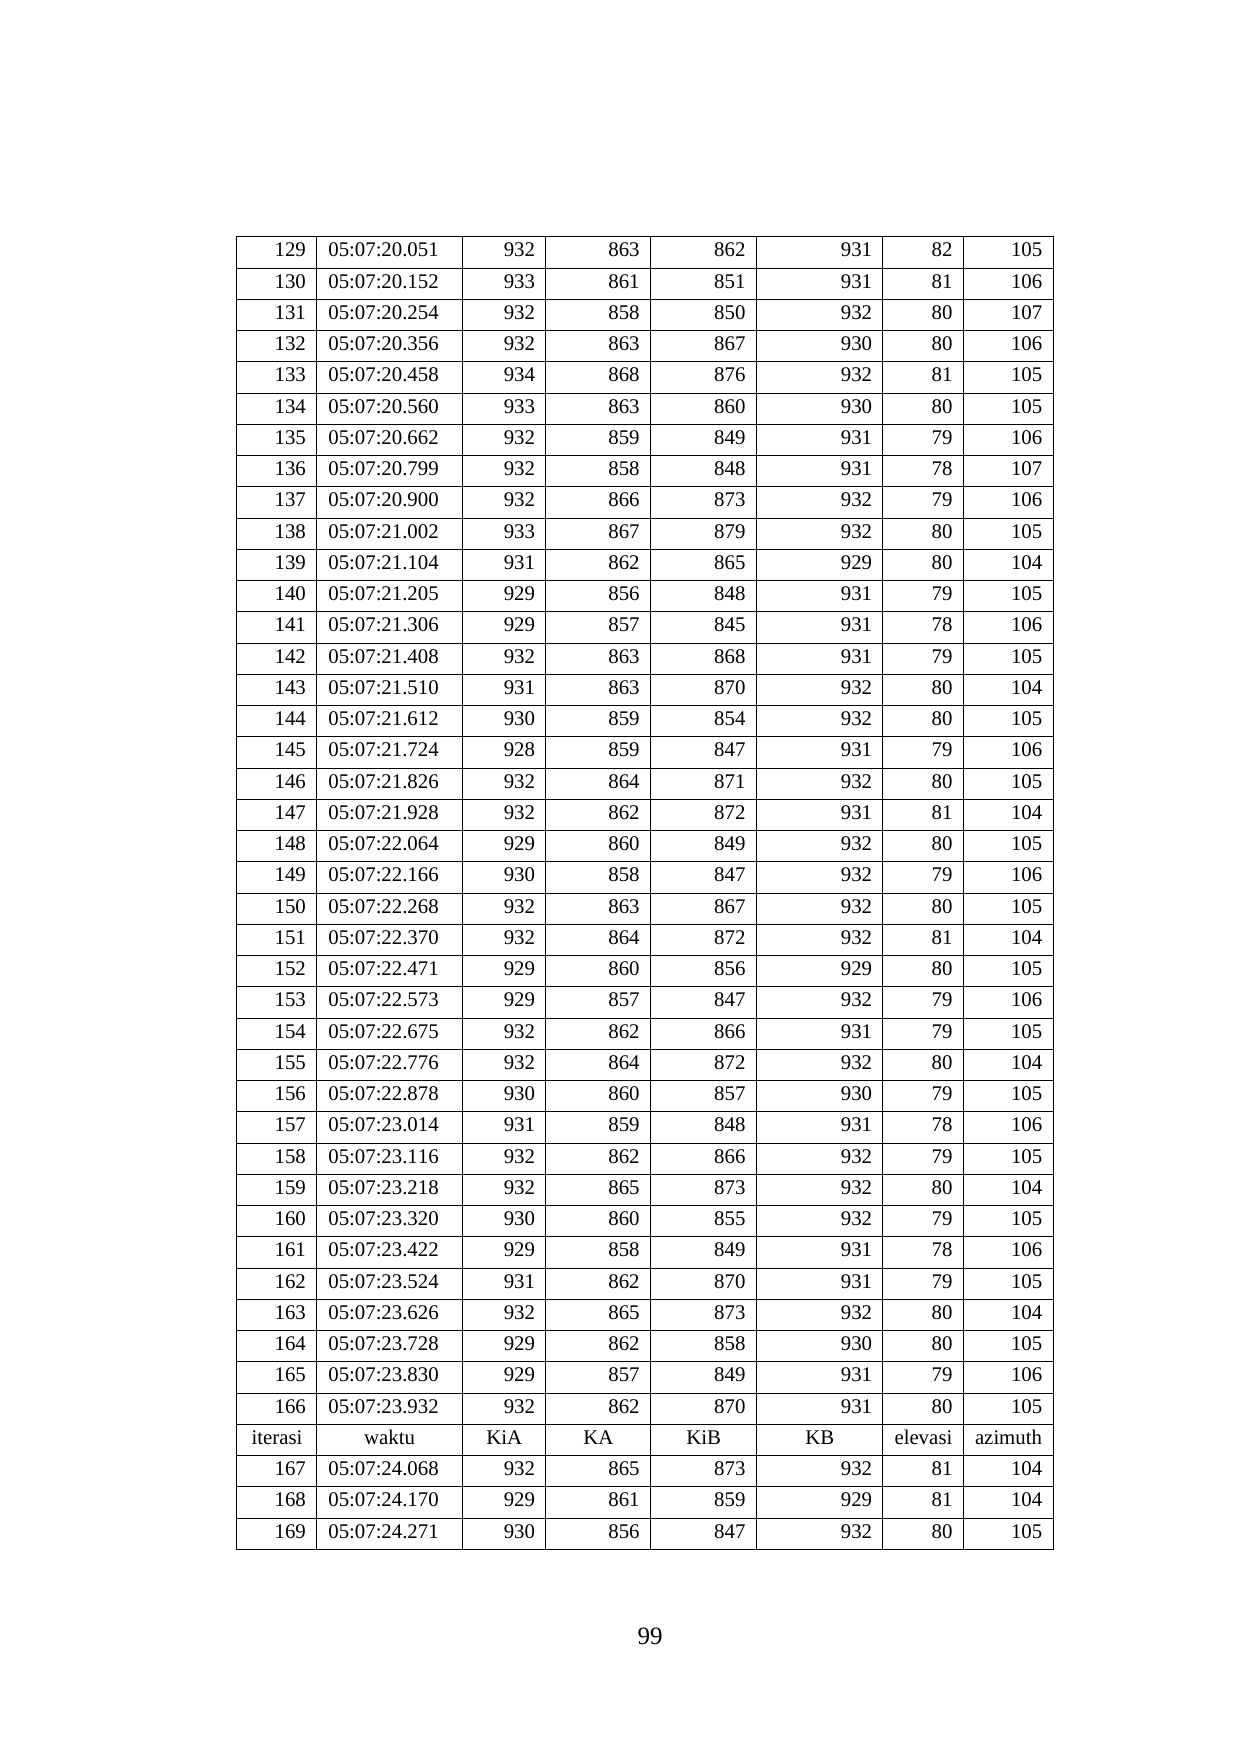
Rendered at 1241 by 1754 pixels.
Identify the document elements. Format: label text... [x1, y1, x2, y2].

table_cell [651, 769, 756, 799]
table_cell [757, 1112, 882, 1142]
table_cell 851 [651, 269, 756, 299]
table_cell 139 [237, 550, 316, 580]
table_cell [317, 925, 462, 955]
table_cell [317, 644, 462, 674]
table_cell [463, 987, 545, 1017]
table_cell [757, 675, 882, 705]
table_cell 78 [883, 612, 963, 642]
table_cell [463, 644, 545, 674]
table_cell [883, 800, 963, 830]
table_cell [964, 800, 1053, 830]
table_cell 930 [757, 331, 882, 361]
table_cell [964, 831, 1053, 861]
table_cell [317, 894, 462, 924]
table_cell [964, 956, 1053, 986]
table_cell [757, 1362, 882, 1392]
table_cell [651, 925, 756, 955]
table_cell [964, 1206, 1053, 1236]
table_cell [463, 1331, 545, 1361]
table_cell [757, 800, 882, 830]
table_cell 858 [546, 456, 650, 486]
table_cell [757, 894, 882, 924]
table_cell 934 [463, 362, 545, 392]
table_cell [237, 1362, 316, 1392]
table_cell 107 [964, 300, 1053, 330]
table_cell 142 [237, 644, 316, 674]
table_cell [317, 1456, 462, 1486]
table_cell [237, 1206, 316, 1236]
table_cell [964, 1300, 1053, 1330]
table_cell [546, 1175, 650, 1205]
table_cell 05:07:21.306 [317, 612, 462, 642]
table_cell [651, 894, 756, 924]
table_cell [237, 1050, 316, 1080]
table_cell 129 [237, 237, 316, 267]
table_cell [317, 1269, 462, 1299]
table_cell 141 [237, 612, 316, 642]
table_cell 81 [883, 269, 963, 299]
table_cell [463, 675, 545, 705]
table_cell 932 [757, 487, 882, 517]
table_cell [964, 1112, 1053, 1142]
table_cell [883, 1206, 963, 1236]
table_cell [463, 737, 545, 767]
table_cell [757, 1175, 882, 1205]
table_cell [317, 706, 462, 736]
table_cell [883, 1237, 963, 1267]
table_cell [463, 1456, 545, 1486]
table_cell 05:07:20.799 [317, 456, 462, 486]
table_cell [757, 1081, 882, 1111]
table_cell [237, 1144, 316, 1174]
table_cell 932 [463, 300, 545, 330]
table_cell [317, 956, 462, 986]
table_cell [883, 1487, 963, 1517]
table_cell 867 [546, 519, 650, 549]
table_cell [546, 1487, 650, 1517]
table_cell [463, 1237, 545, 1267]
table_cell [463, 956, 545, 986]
table_cell 05:07:20.560 [317, 394, 462, 424]
table_cell 865 [651, 550, 756, 580]
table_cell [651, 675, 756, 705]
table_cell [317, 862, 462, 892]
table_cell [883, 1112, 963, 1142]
table_cell 879 [651, 519, 756, 549]
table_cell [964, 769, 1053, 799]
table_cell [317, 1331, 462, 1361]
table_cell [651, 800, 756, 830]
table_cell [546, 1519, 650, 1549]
table_cell 132 [237, 331, 316, 361]
table_cell 138 [237, 519, 316, 549]
table_cell 932 [757, 519, 882, 549]
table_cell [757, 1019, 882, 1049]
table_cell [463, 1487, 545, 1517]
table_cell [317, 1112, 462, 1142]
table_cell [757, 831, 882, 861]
table_cell 856 [546, 581, 650, 611]
table_cell 931 [757, 237, 882, 267]
table_cell 931 [757, 425, 882, 455]
table_cell 931 [757, 612, 882, 642]
table_cell 105 [964, 362, 1053, 392]
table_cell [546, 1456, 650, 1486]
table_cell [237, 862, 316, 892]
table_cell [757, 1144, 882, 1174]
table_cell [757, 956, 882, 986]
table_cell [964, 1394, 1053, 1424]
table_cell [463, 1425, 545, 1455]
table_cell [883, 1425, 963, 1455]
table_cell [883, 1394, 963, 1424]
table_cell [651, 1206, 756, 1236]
table_cell 932 [463, 456, 545, 486]
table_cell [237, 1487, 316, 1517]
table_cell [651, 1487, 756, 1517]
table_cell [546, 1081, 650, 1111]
table_cell 135 [237, 425, 316, 455]
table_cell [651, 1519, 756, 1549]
table_cell 861 [546, 269, 650, 299]
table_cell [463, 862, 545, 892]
table_cell 845 [651, 612, 756, 642]
table_cell 860 [651, 394, 756, 424]
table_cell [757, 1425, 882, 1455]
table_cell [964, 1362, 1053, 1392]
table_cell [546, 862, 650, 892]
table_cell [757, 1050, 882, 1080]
table_cell 105 [964, 519, 1053, 549]
table_cell 134 [237, 394, 316, 424]
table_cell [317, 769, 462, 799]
table_cell 133 [237, 362, 316, 392]
table_cell 862 [546, 550, 650, 580]
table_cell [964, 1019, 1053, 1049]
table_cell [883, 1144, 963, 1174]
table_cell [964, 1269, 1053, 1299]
table_cell 868 [546, 362, 650, 392]
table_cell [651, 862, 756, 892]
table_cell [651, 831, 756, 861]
table_cell 105 [964, 581, 1053, 611]
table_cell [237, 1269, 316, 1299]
table_cell 106 [964, 331, 1053, 361]
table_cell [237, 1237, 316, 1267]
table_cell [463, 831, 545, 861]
table_cell 929 [463, 581, 545, 611]
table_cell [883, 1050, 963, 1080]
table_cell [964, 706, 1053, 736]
table_cell 104 [964, 550, 1053, 580]
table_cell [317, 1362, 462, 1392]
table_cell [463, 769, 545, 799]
table_cell 106 [964, 425, 1053, 455]
table_cell 136 [237, 456, 316, 486]
table_cell 848 [651, 456, 756, 486]
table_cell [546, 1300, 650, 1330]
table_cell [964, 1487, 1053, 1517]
table_cell 79 [883, 487, 963, 517]
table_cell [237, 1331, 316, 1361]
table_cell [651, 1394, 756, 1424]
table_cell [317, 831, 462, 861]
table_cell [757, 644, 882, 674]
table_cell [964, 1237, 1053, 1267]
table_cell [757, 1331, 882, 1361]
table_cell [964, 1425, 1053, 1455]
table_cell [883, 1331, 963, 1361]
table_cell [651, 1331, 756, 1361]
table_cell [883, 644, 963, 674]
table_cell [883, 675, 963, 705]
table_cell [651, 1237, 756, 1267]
table_cell 932 [757, 300, 882, 330]
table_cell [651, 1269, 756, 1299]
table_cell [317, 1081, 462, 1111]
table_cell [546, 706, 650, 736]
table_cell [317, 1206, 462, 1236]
table_cell 137 [237, 487, 316, 517]
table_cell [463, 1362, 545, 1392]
table_cell 929 [463, 612, 545, 642]
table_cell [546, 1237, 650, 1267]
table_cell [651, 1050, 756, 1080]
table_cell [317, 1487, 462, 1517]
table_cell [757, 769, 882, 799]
table_cell 106 [964, 612, 1053, 642]
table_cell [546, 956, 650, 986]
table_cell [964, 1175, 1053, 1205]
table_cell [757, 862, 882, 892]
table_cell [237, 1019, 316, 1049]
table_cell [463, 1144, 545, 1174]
table_cell 80 [883, 331, 963, 361]
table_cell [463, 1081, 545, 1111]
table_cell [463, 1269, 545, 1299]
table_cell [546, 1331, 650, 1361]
table_cell 05:07:20.458 [317, 362, 462, 392]
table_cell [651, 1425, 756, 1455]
table_cell 873 [651, 487, 756, 517]
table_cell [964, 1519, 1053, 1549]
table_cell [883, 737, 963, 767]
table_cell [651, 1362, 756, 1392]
table_cell 05:07:20.662 [317, 425, 462, 455]
table_cell 931 [757, 456, 882, 486]
table_cell 849 [651, 425, 756, 455]
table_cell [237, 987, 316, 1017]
table_cell 80 [883, 519, 963, 549]
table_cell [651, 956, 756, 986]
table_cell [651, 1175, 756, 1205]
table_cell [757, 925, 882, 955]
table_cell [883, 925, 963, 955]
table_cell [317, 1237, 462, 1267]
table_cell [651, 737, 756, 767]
table_cell 05:07:20.356 [317, 331, 462, 361]
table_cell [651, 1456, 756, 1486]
table_cell 107 [964, 456, 1053, 486]
table_cell 933 [463, 269, 545, 299]
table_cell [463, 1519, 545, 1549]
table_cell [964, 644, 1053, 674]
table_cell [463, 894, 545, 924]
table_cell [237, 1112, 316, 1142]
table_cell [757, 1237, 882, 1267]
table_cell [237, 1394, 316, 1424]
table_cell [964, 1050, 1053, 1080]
table_cell 932 [463, 237, 545, 267]
table_cell 79 [883, 581, 963, 611]
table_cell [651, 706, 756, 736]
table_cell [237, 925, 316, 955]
table_cell 78 [883, 456, 963, 486]
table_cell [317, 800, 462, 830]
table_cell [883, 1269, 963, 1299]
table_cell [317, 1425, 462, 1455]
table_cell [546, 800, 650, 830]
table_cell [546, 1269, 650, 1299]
table_cell 929 [757, 550, 882, 580]
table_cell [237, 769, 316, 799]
table_cell 05:07:21.205 [317, 581, 462, 611]
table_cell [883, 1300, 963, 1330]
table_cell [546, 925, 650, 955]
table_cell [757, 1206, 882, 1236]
table_cell 131 [237, 300, 316, 330]
table_cell 106 [964, 269, 1053, 299]
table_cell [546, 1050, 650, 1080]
table_cell 932 [757, 362, 882, 392]
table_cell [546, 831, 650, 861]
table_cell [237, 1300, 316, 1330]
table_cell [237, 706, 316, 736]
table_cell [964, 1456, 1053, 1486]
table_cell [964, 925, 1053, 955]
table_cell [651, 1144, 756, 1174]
table_cell 80 [883, 550, 963, 580]
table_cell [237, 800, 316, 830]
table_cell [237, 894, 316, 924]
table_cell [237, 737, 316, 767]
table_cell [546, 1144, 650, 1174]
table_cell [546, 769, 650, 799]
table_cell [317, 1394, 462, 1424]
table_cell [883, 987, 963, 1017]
table_cell 932 [463, 331, 545, 361]
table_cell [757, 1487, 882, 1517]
table_cell 866 [546, 487, 650, 517]
table_cell 863 [546, 237, 650, 267]
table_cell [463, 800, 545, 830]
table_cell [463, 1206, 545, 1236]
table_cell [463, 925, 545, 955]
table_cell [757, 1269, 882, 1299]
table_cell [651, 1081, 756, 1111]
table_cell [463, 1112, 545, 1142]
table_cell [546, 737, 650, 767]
table_cell 848 [651, 581, 756, 611]
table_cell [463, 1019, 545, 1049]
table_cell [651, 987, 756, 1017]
table_cell 105 [964, 394, 1053, 424]
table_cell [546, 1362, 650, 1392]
table_cell 933 [463, 394, 545, 424]
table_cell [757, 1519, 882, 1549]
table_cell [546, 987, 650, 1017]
table_cell 05:07:20.051 [317, 237, 462, 267]
table_cell 930 [757, 394, 882, 424]
table_cell 140 [237, 581, 316, 611]
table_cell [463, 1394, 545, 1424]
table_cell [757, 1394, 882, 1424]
table_cell 857 [546, 612, 650, 642]
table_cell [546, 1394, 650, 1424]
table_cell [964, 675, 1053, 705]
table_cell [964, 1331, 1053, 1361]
table_cell 933 [463, 519, 545, 549]
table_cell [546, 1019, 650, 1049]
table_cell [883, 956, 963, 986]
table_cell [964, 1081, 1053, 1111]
table_cell 862 [651, 237, 756, 267]
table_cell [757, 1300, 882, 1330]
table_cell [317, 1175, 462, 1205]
table_cell 931 [757, 581, 882, 611]
table_cell 858 [546, 300, 650, 330]
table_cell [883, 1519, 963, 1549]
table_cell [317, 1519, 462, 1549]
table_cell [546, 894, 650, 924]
table_cell 80 [883, 394, 963, 424]
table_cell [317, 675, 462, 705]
table_cell 850 [651, 300, 756, 330]
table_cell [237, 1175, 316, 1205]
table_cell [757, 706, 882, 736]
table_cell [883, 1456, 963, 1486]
table_cell 106 [964, 487, 1053, 517]
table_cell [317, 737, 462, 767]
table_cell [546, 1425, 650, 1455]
table_cell 932 [463, 487, 545, 517]
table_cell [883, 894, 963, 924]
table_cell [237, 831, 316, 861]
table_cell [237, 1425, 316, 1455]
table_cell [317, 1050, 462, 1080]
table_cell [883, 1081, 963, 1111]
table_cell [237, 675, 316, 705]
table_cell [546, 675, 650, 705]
table_cell 05:07:21.002 [317, 519, 462, 549]
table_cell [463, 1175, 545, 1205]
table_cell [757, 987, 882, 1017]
table_cell 05:07:20.254 [317, 300, 462, 330]
table_cell 867 [651, 331, 756, 361]
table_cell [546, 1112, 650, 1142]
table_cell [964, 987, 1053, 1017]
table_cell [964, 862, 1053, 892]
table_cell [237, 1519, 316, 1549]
table_cell 05:07:21.104 [317, 550, 462, 580]
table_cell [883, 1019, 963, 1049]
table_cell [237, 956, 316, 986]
table_cell 863 [546, 394, 650, 424]
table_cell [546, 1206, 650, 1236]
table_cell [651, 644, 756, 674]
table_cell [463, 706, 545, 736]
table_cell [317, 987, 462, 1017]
table_cell 863 [546, 331, 650, 361]
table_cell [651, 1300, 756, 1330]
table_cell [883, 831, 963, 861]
table_cell 130 [237, 269, 316, 299]
table_cell 931 [757, 269, 882, 299]
table_cell 81 [883, 362, 963, 392]
table_cell 05:07:20.900 [317, 487, 462, 517]
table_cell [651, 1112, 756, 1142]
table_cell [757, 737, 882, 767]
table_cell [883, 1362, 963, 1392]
table_cell 82 [883, 237, 963, 267]
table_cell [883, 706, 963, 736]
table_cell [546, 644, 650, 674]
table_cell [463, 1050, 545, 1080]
table_cell 79 [883, 425, 963, 455]
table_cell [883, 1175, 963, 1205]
table_cell 05:07:20.152 [317, 269, 462, 299]
table_cell 859 [546, 425, 650, 455]
table_cell 876 [651, 362, 756, 392]
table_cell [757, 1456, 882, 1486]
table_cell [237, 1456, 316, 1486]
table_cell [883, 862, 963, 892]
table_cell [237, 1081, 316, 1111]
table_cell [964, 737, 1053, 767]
table_cell 80 [883, 300, 963, 330]
table_cell 932 [463, 425, 545, 455]
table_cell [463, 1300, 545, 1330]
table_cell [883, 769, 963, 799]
table_cell 931 [463, 550, 545, 580]
table_cell 105 [964, 237, 1053, 267]
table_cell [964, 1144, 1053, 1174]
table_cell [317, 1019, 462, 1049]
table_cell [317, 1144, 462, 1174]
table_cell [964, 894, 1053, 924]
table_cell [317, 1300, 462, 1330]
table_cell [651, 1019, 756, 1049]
